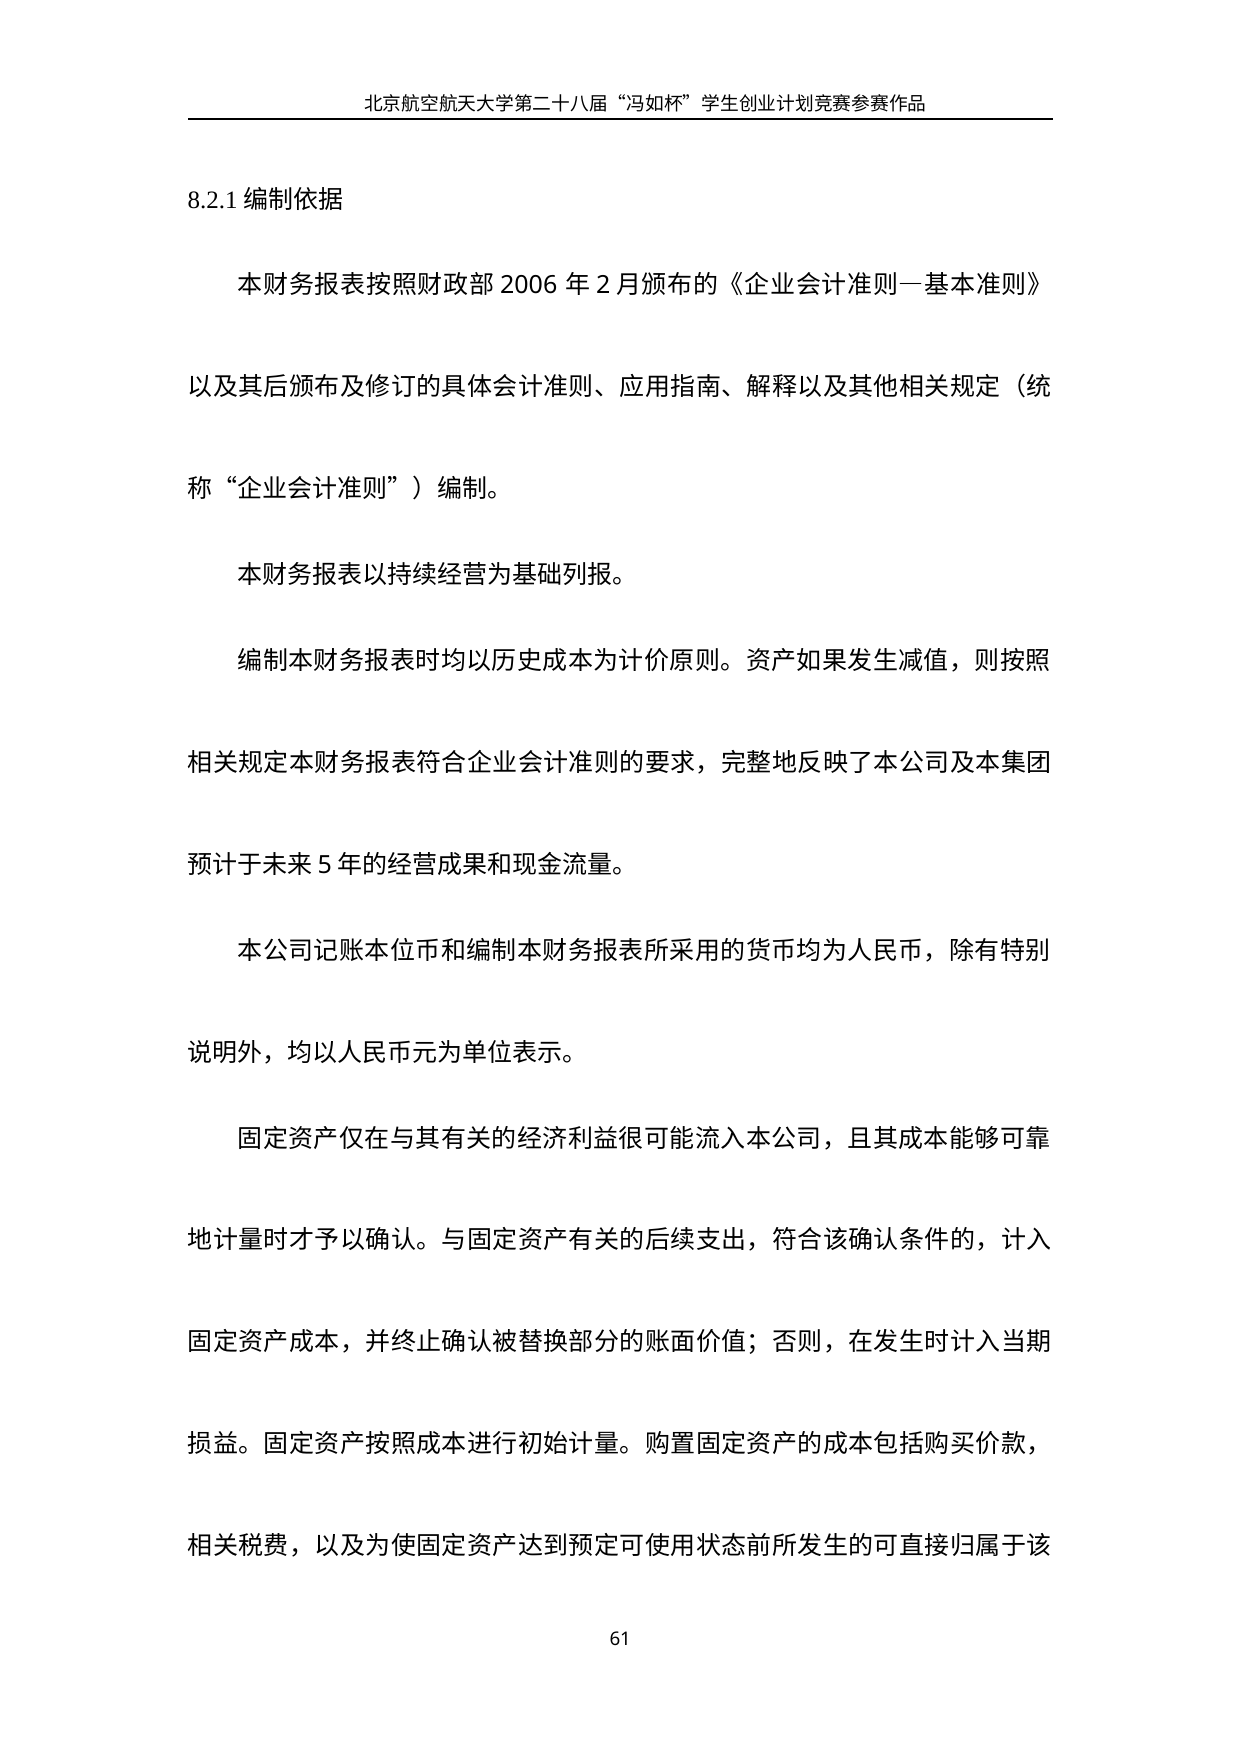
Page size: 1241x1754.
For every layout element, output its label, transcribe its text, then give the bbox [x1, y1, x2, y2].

text 本财务报表以持续经营为基础列报。 [187, 538, 1053, 606]
text 编制本财务报表时均以历史成本为计价原则。资产如果发生减值，则按照相关规定本财务报表符合企业会计准则的要求，完整地反映了本公司及本集团预计于未来5年的经营成果和现金流量。 [187, 624, 1053, 896]
text 本财务报表按照财政部2006 年2月颁布的《企业会计准则—基本准则》以及其后颁布及修订的具体会计准则、应用指南、解释以及其他相关规定（统称“企业会计准则”）编制。 [187, 249, 1053, 520]
text 本公司记账本位币和编制本财务报表所采用的货币均为人民币，除有特别说明外，均以人民币元为单位表示。 [187, 914, 1053, 1084]
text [187, 1102, 1053, 1578]
text 8.2.1 编制依据 [187, 164, 1053, 232]
